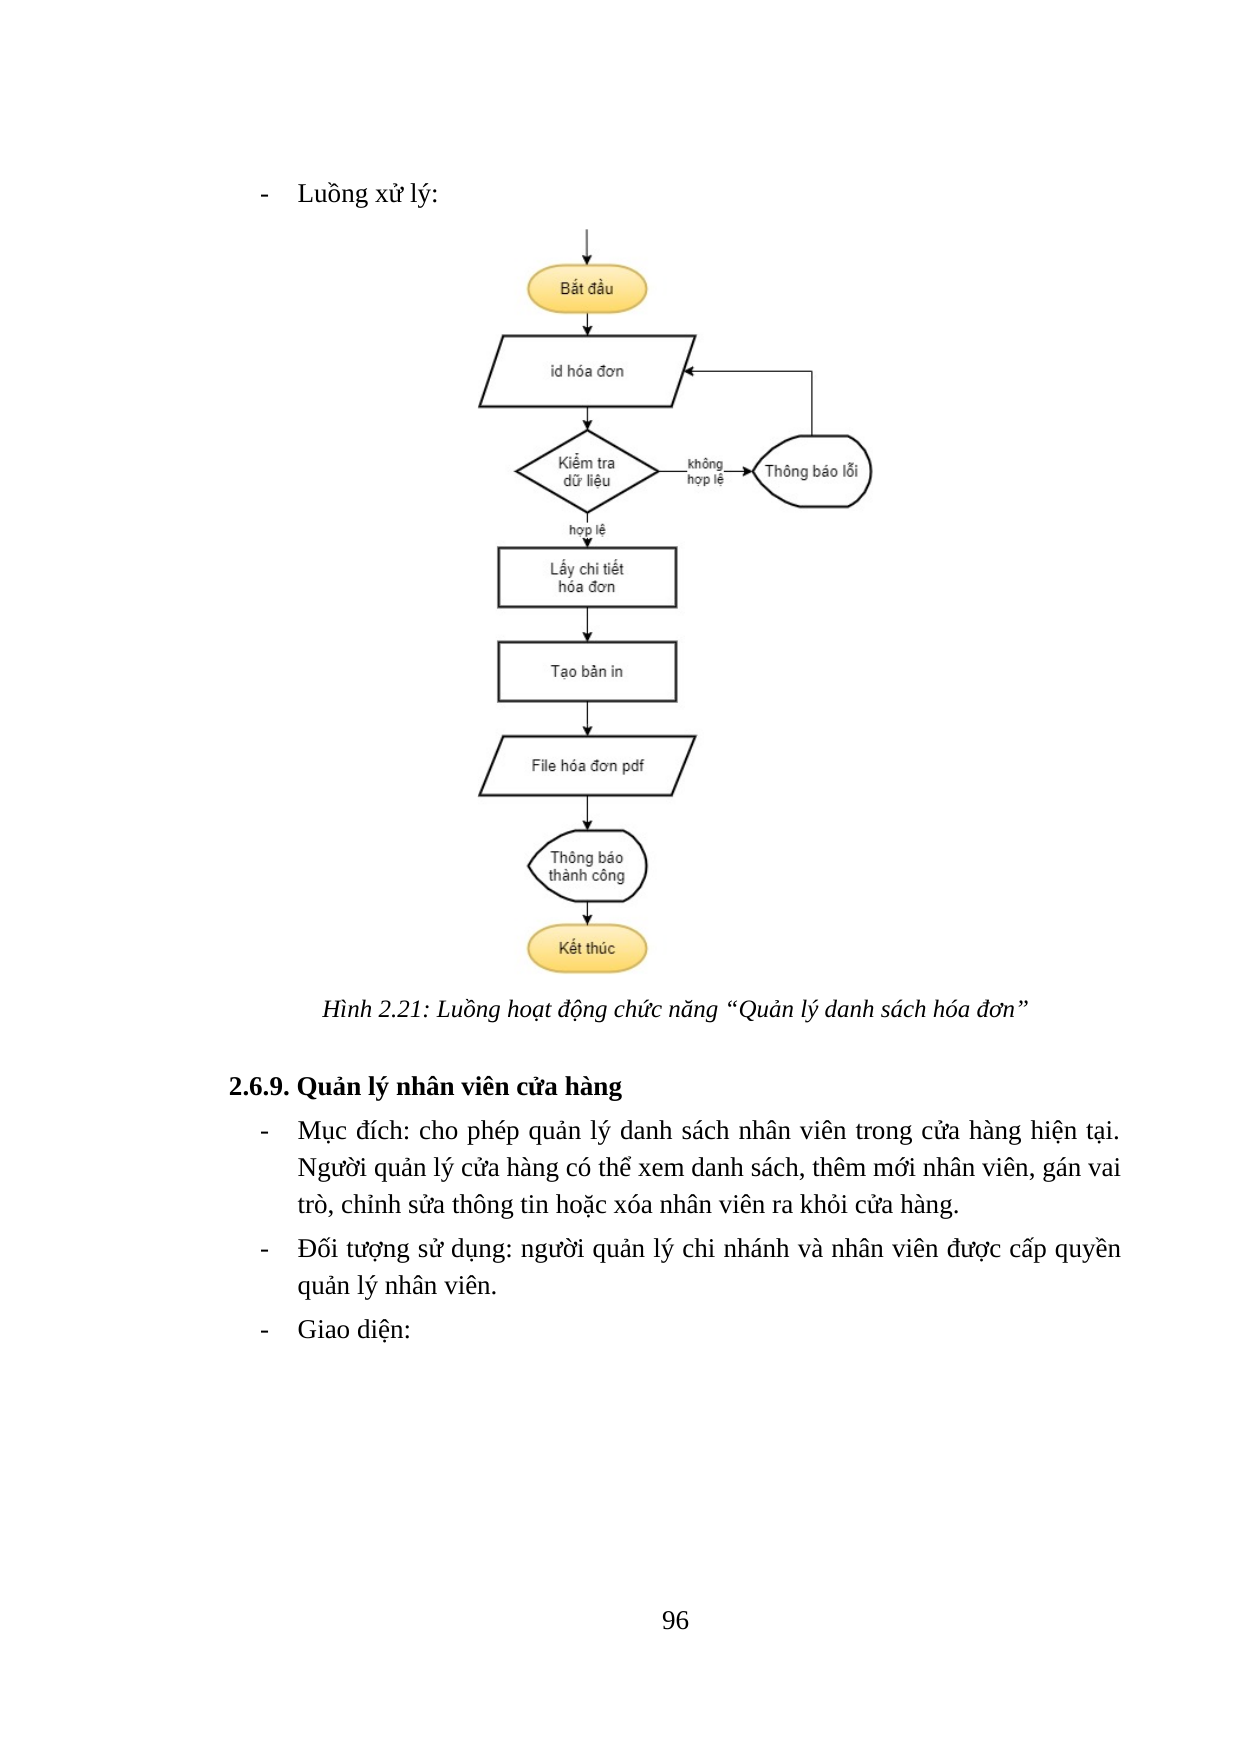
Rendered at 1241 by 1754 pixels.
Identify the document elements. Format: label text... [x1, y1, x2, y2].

list Mục đích: cho phép quản lý danh sách nhân viên trong cửa hàng hiện tại. Người quản lý cửa hàng có thể xem danh sách, thêm mới nhân viên, gán vai trò, chỉnh sửa thông tin hoặc xóa nhân viên ra khỏi cửa hàng. [260, 1114, 1122, 1219]
text Hình 2.21: Luồng hoạt động chức năng “Quản lý danh sách hóa đơn” [229, 994, 1122, 1022]
list Đối tượng sử dụng: người quản lý chi nhánh và nhân viên được cấp quyền quản lý nhân viên. [260, 1232, 1122, 1300]
subtitle Quản lý nhân viên cửa hàng [229, 1070, 1122, 1101]
list Giao diện: [260, 1313, 1122, 1344]
picture [477, 220, 874, 975]
list Luồng xử lý: [260, 177, 1122, 208]
